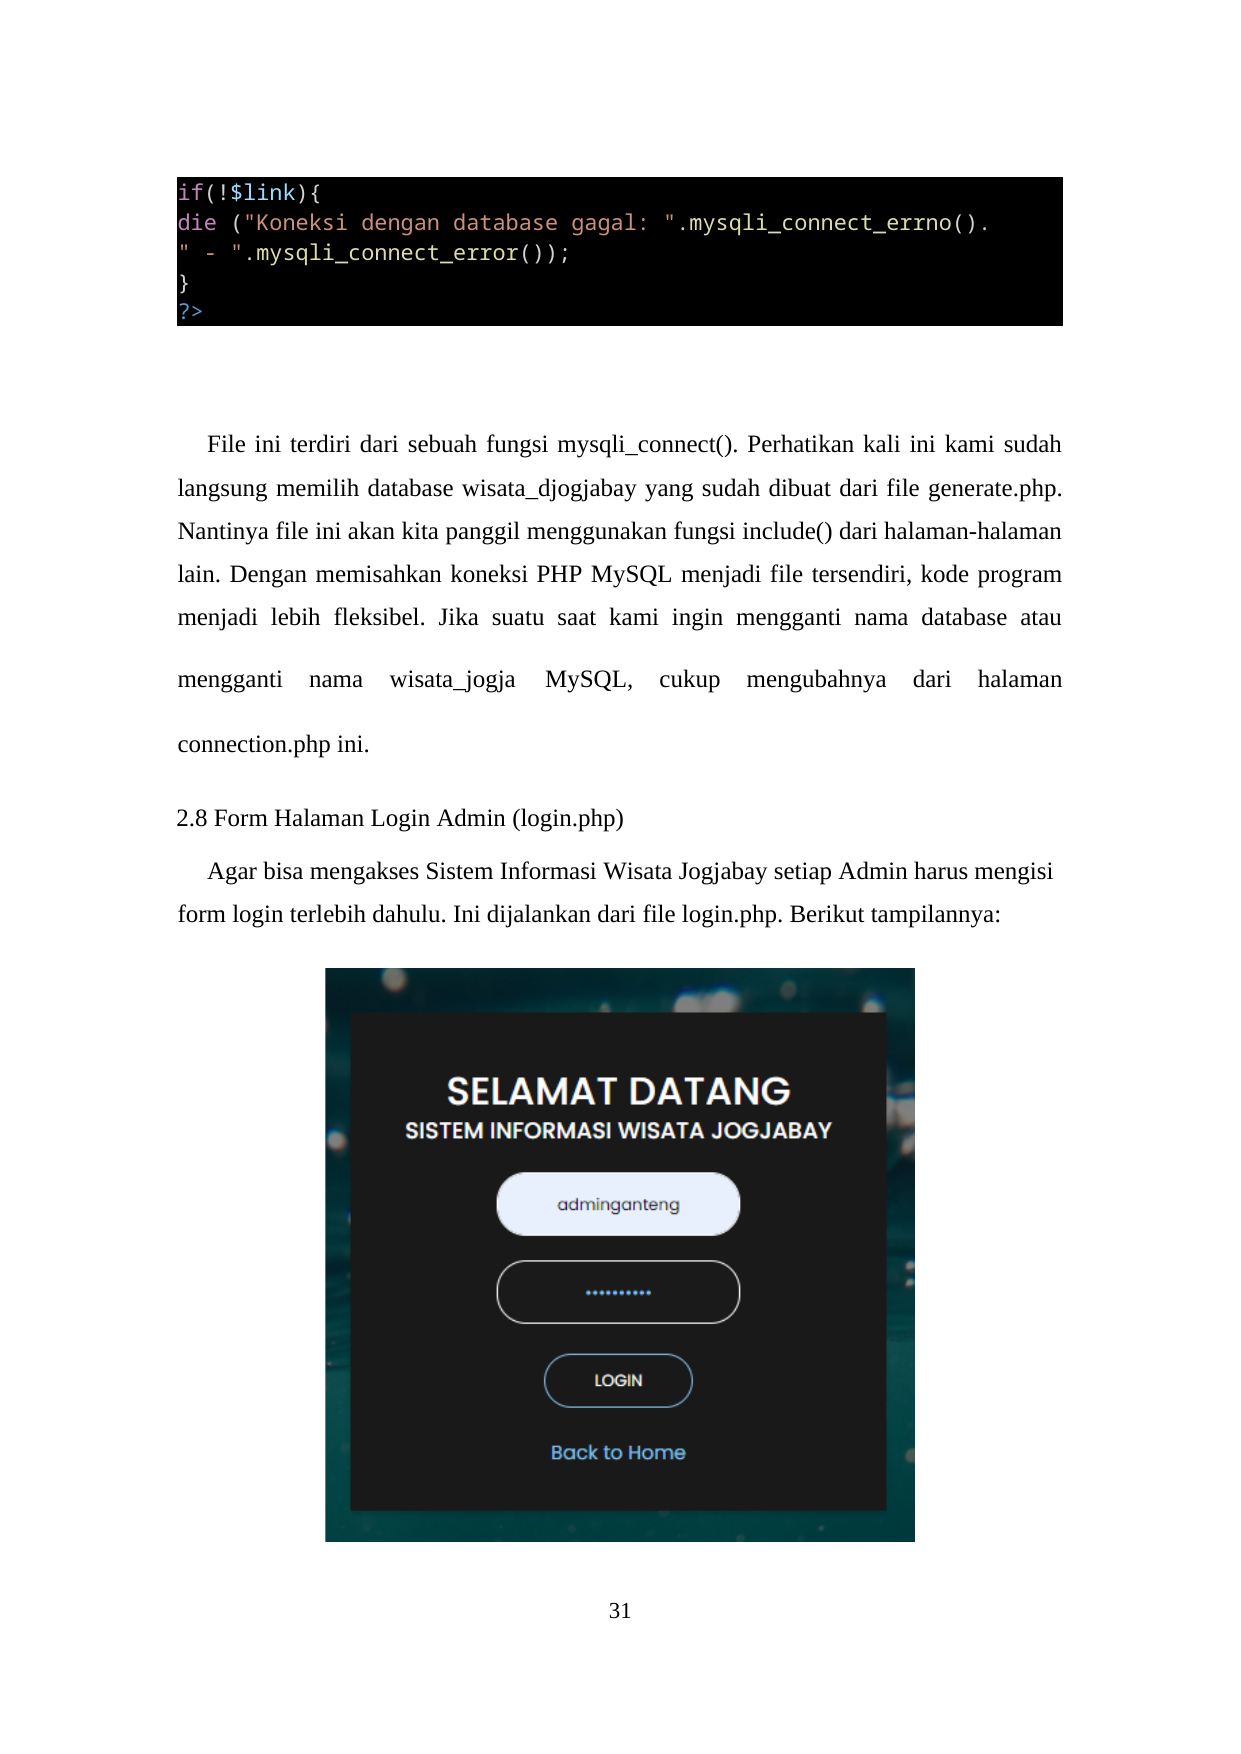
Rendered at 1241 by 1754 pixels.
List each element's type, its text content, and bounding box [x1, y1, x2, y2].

text 2.8 Form Halaman Login Admin (login.php) [176, 803, 1063, 831]
text Agar bisa mengakses Sistem Informasi Wisata Jogjabay setiap Admin harus mengisi form login terlebih dahulu. Ini dijalankan dari file login.php. Berikut tampilannya: [177, 856, 1063, 928]
text ?> [177, 296, 1063, 326]
text } [177, 267, 1063, 296]
text if(!$link){ [177, 177, 1063, 207]
text " - ".mysqli_connect_error()); [177, 237, 1063, 267]
text File ini terdiri dari sebuah fungsi mysqli_connect(). Perhatikan kali ini kami sudah langsung memilih database wisata_djogjabay yang sudah dibuat dari file generate.php. Nantinya file ini akan kita panggil menggunakan fungsi include() dari halaman-halaman lain. Dengan memisahkan koneksi PHP MySQL menjadi file tersendiri, kode program menjadi lebih fleksibel. Jika suatu saat kami ingin mengganti nama database atau mengganti nama wisata_jogja MySQL, cukup mengubahnya dari halaman connection.php ini. [177, 429, 1063, 760]
text die ("Koneksi dengan database gagal: ".mysqli_connect_errno(). [177, 207, 1063, 237]
